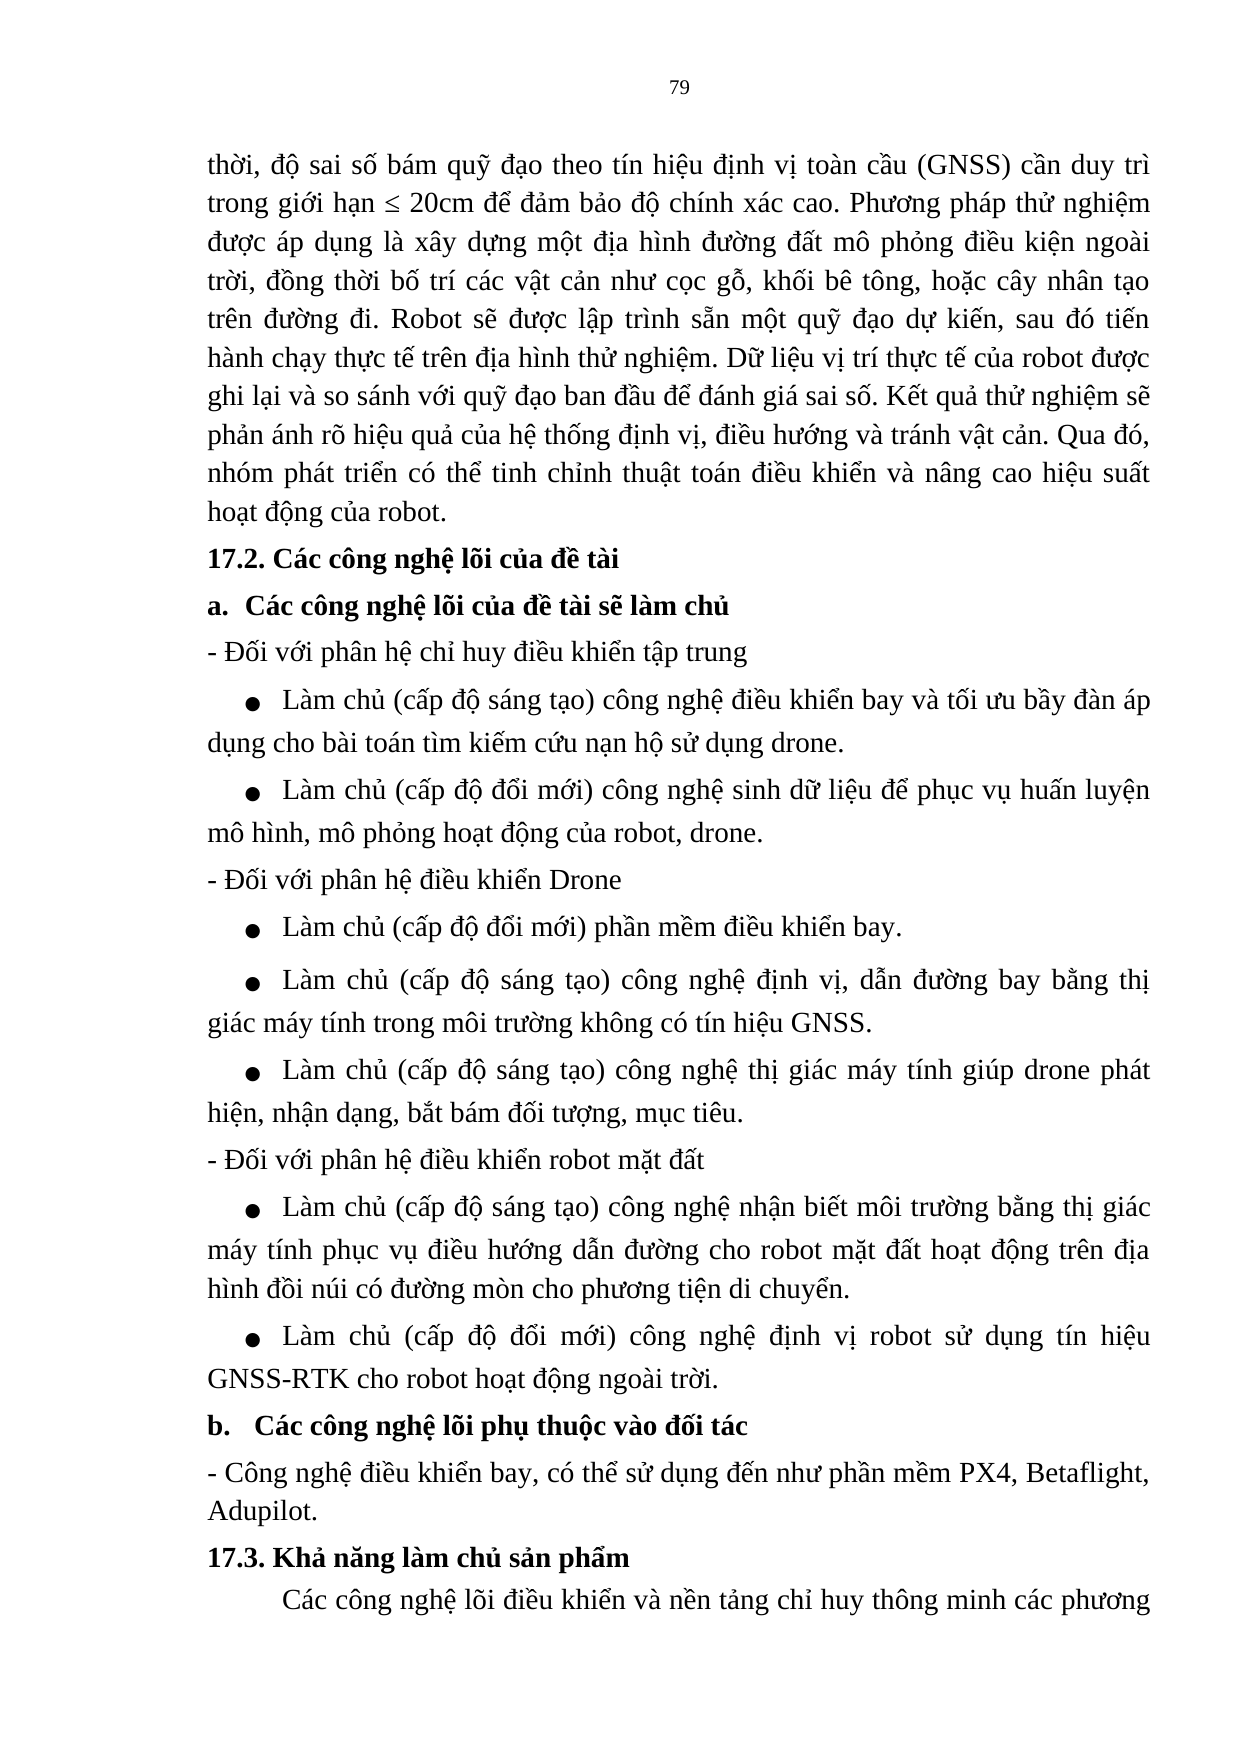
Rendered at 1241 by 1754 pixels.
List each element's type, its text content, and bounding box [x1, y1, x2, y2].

list Làm chủ (cấp độ sáng tạo) công nghệ định vị, dẫn đường bay bằng thị giác máy tính trong môi trường không có tín hiệu GNSS. [207, 961, 1152, 1038]
list Làm chủ (cấp độ đổi mới) công nghệ định vị robot sử dụng tín hiệu GNSS-RTK cho robot hoạt động ngoài trời. [207, 1318, 1152, 1395]
text 17.2. Các công nghệ lõi của đề tài [207, 541, 1152, 574]
text - Đối với phân hệ điều khiển robot mặt đất [207, 1142, 1152, 1176]
list Làm chủ (cấp độ đổi mới) phần mềm điều khiển bay. [207, 909, 1152, 947]
list Làm chủ (cấp độ sáng tạo) công nghệ điều khiển bay và tối ưu bầy đàn áp dụng cho bài toán tìm kiếm cứu nạn hộ sử dụng drone. [207, 681, 1152, 758]
text 17.3. Khả năng làm chủ sản phẩm [207, 1540, 1152, 1574]
list Làm chủ (cấp độ sáng tạo) công nghệ nhận biết môi trường bằng thị giác máy tính phục vụ điều hướng dẫn đường cho robot mặt đất hoạt động trên địa hình đồi núi có đường mòn cho phương tiện di chuyển. [207, 1189, 1152, 1304]
list Các công nghệ lõi của đề tài sẽ làm chủ [207, 588, 1152, 621]
list Làm chủ (cấp độ sáng tạo) công nghệ thị giác máy tính giúp drone phát hiện, nhận dạng, bắt bám đối tượng, mục tiêu. [207, 1052, 1152, 1129]
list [207, 147, 1152, 527]
text - Đối với phân hệ chỉ huy điều khiển tập trung [207, 634, 1152, 668]
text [207, 1582, 1152, 1616]
text - Công nghệ điều khiển bay, có thể sử dụng đến như phần mềm PX4, Betaflight, Adupilot. [207, 1455, 1152, 1527]
list Các công nghệ lõi phụ thuộc vào đối tác [207, 1408, 1152, 1442]
text - Đối với phân hệ điều khiển Drone [207, 862, 1152, 896]
list Làm chủ (cấp độ đổi mới) công nghệ sinh dữ liệu để phục vụ huấn luyện mô hình, mô phỏng hoạt động của robot, drone. [207, 772, 1152, 849]
